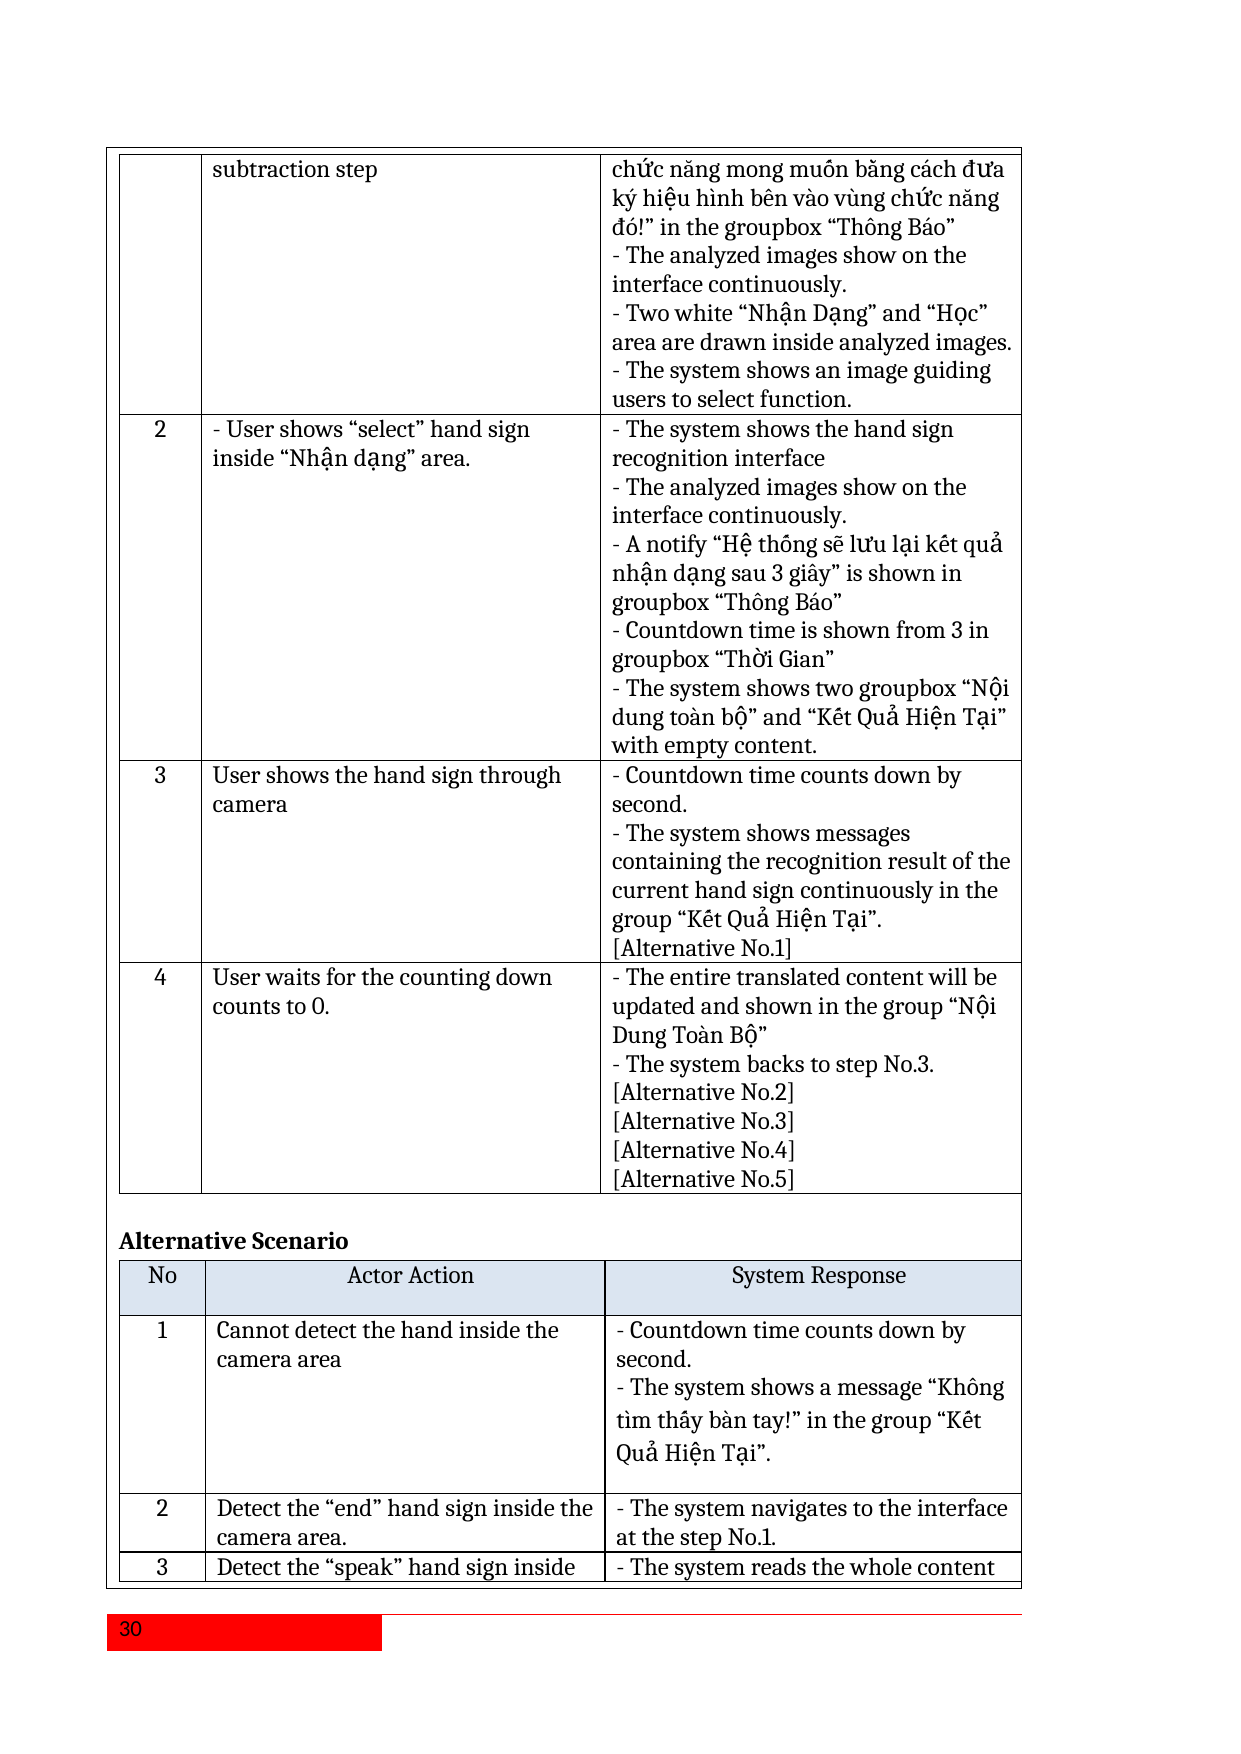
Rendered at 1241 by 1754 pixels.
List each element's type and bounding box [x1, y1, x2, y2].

table_cell [107, 148, 1021, 1588]
